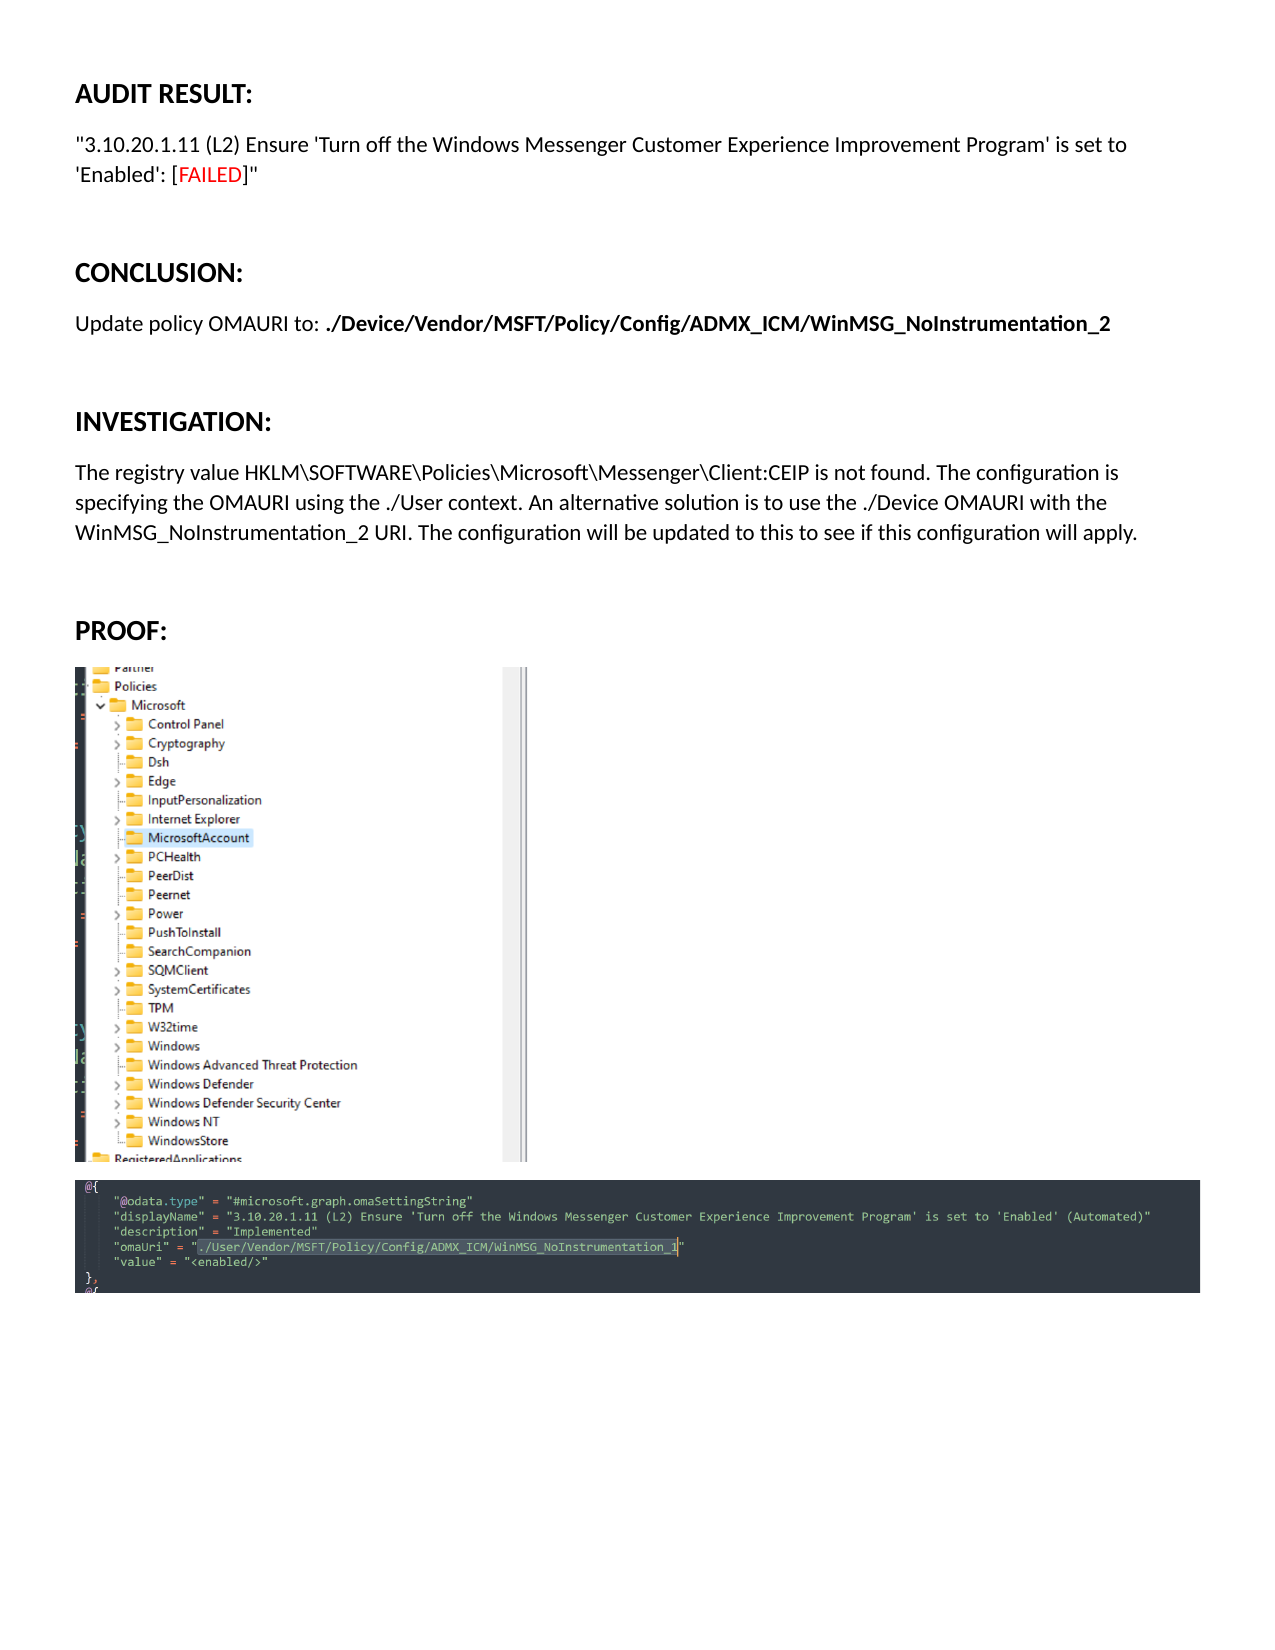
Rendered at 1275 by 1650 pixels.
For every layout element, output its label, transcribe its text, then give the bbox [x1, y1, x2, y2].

text AUDIT RESULT: [75, 75, 1200, 111]
text CONCLUSION: [75, 254, 1200, 290]
text Update policy OMAURI to: ./Device/Vendor/MSFT/Policy/Config/ADMX_ICM/WinMSG_NoInstrumentation_2 [75, 309, 1200, 337]
picture [75, 667, 539, 1162]
text INVESTIGATION: [75, 403, 1200, 438]
text The registry value HKLM\SOFTWARE\Policies\Microsoft\Messenger\Client:CEIP is not found. The configuration is specifying the OMAURI using the ./User context. An alternative solution is to use the ./Device OMAURI with the WinMSG_NoInstrumentation_2 URI. The configuration will be updated to this to see if this configuration will apply. [75, 458, 1200, 546]
text "3.10.20.1.11 (L2) Ensure 'Turn off the Windows Messenger Customer Experience Improvement Program' is set to 'Enabled': [FAILED]" [75, 130, 1200, 188]
text PROOF: [75, 612, 1200, 648]
picture [75, 1180, 1200, 1293]
